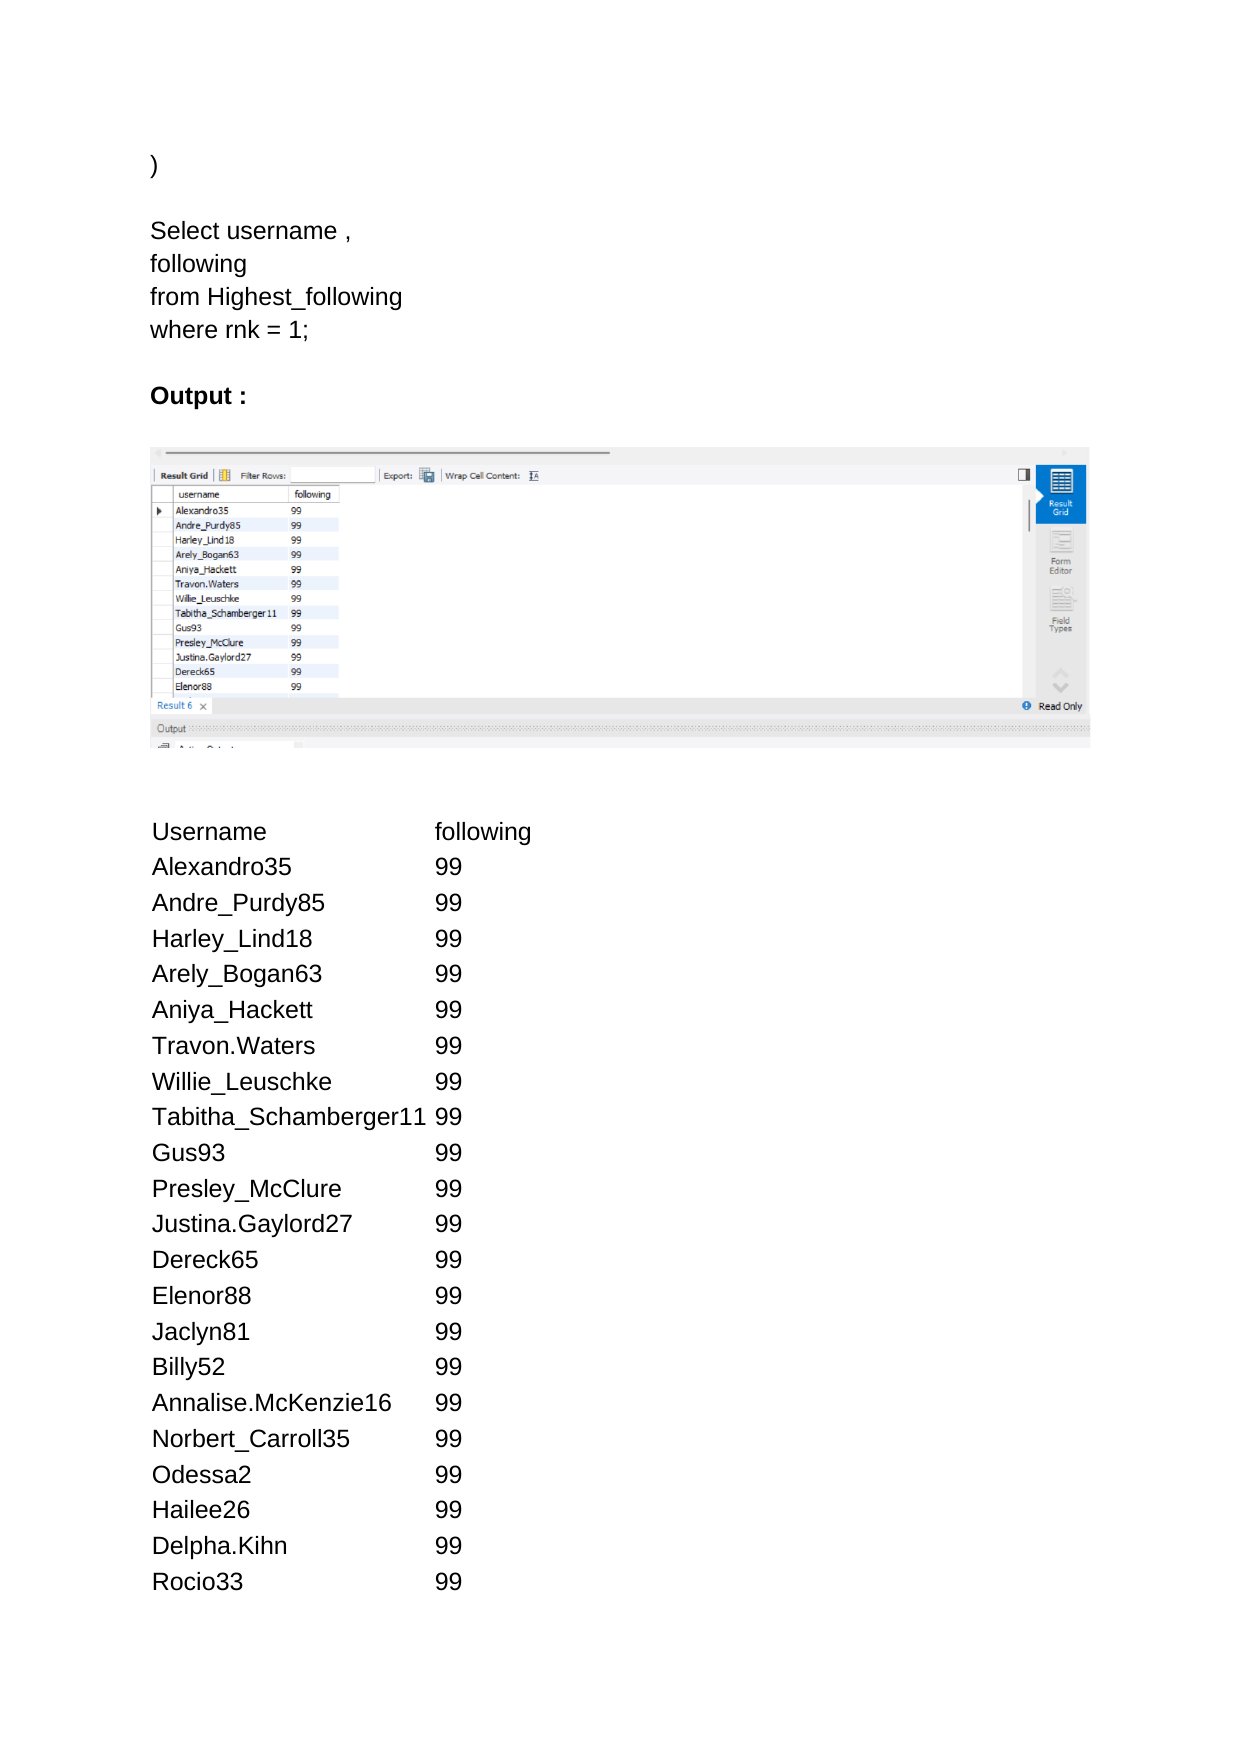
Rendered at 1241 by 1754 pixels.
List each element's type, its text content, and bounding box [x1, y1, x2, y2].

table_cell Justina.Gaylord27 [150, 1208, 433, 1244]
picture [150, 447, 1091, 748]
table_cell Dereck65 [150, 1244, 433, 1279]
table_header following [433, 815, 538, 851]
table_cell 99 [433, 1208, 538, 1244]
table_cell Annalise.McKenzie16 [150, 1387, 433, 1422]
table_cell 99 [433, 1279, 538, 1315]
table_cell Aniya_Hackett [150, 994, 433, 1029]
table_cell Tabitha_Schamberger11 [150, 1101, 433, 1136]
table_cell 99 [433, 1565, 538, 1601]
table_cell Willie_Leuschke [150, 1065, 433, 1101]
table_cell Rocio33 [150, 1565, 433, 1601]
table_cell 99 [433, 851, 538, 886]
table_cell Delpha.Kihn [150, 1530, 433, 1565]
table_cell Norbert_Carroll35 [150, 1422, 433, 1458]
table_cell Elenor88 [150, 1279, 433, 1315]
table_cell 99 [433, 922, 538, 958]
table_cell Billy52 [150, 1351, 433, 1387]
text from Highest_following [150, 282, 1090, 311]
text ) [150, 150, 1090, 179]
table_cell Hailee26 [150, 1494, 433, 1529]
table_cell 99 [433, 994, 538, 1029]
table_cell 99 [433, 1101, 538, 1136]
text following [150, 249, 1090, 278]
table_cell Harley_Lind18 [150, 922, 433, 958]
text where rnk = 1; [150, 315, 1090, 344]
table_cell 99 [433, 1351, 538, 1387]
table_cell 99 [433, 1387, 538, 1422]
table_cell Presley_McClure [150, 1172, 433, 1208]
table_cell 99 [433, 1244, 538, 1279]
text Select username , [150, 216, 1090, 245]
table_cell 99 [433, 1530, 538, 1565]
table_cell Gus93 [150, 1136, 433, 1172]
table_cell 99 [433, 958, 538, 993]
table_cell 99 [433, 1422, 538, 1458]
table_cell 99 [433, 1029, 538, 1065]
table_cell 99 [433, 1315, 538, 1351]
table_cell Arely_Bogan63 [150, 958, 433, 993]
table_header Username [150, 815, 433, 851]
table_cell 99 [433, 1136, 538, 1172]
table_cell 99 [433, 1172, 538, 1208]
table_cell 99 [433, 1065, 538, 1101]
table_cell 99 [433, 1494, 538, 1529]
table_cell 99 [433, 1458, 538, 1494]
table_cell Alexandro35 [150, 851, 433, 886]
table_cell 99 [433, 886, 538, 922]
table_cell Jaclyn81 [150, 1315, 433, 1351]
table_cell Andre_Purdy85 [150, 886, 433, 922]
table_cell Odessa2 [150, 1458, 433, 1494]
table_cell Travon.Waters [150, 1029, 433, 1065]
text Output : [150, 381, 1090, 410]
